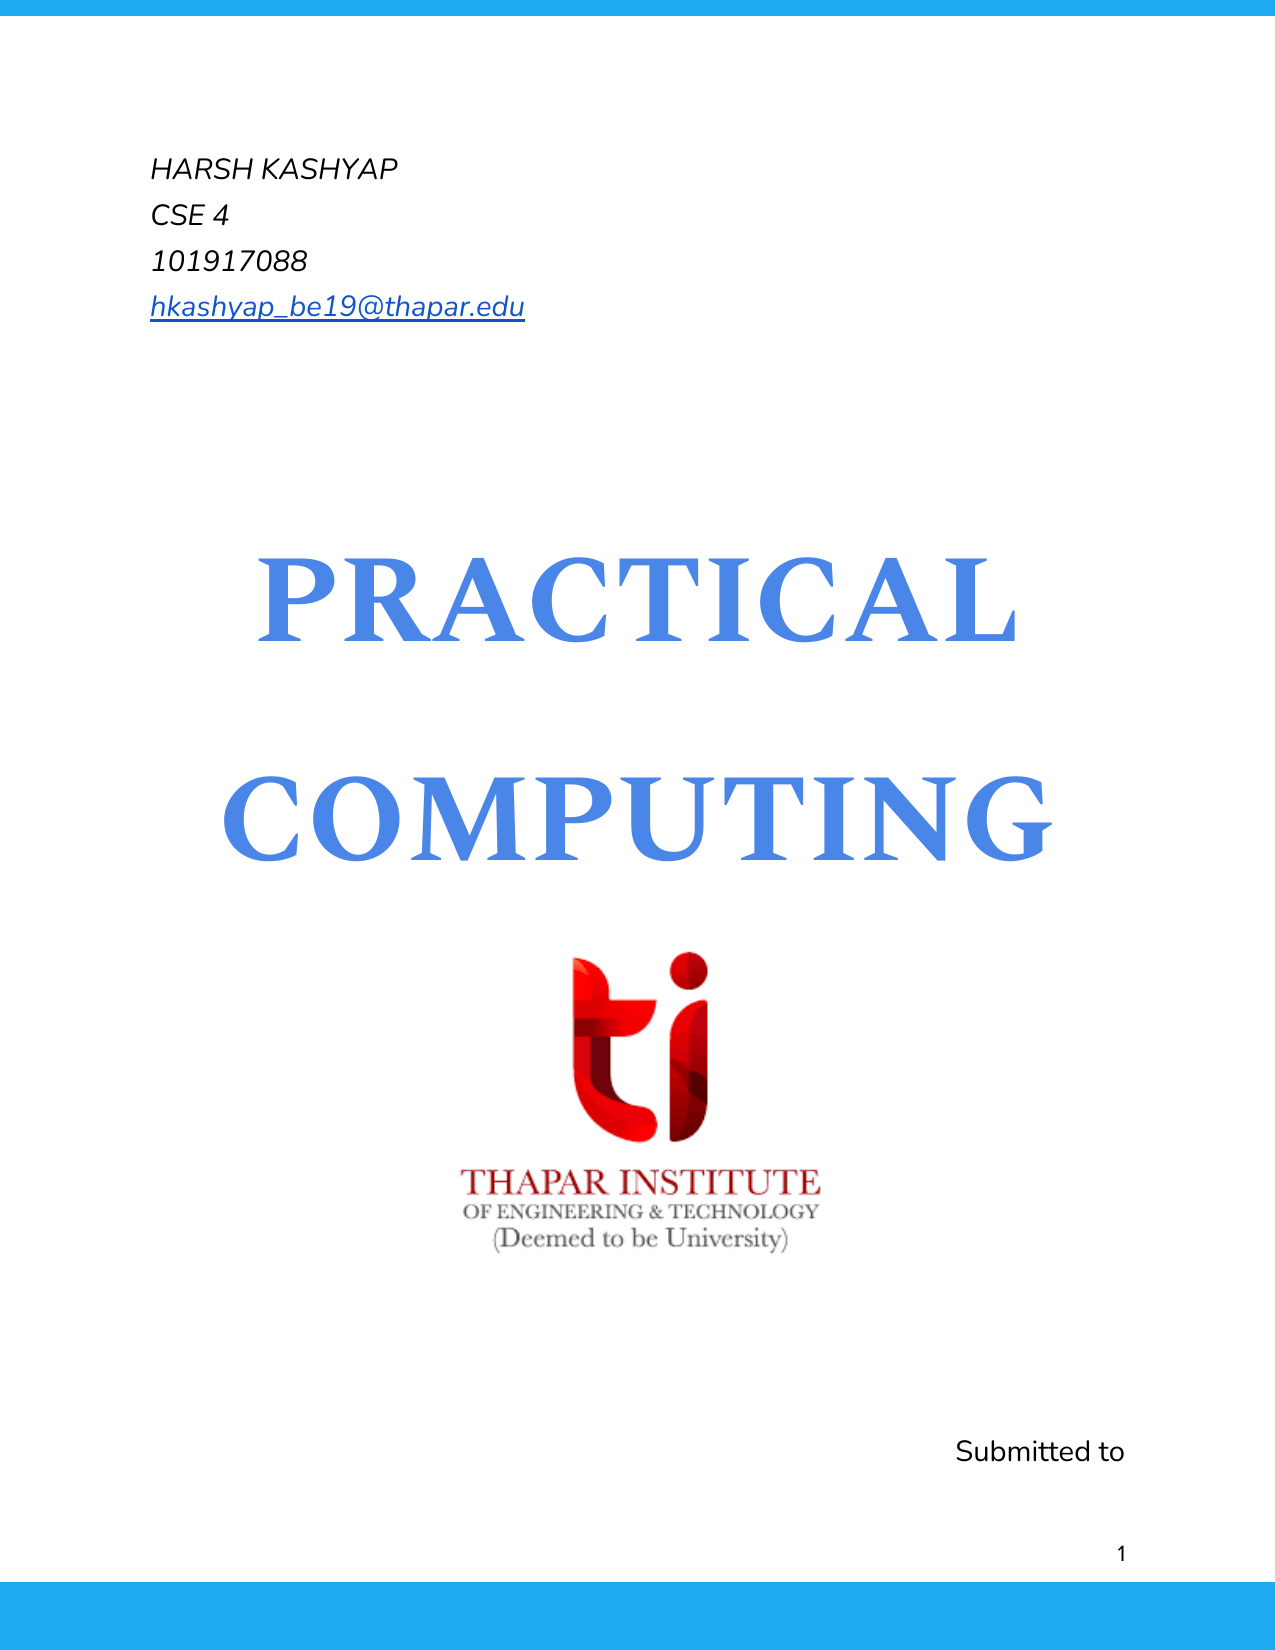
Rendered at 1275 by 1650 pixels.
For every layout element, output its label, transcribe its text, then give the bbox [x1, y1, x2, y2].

picture [0, 1582, 1275, 1650]
text Submitted to [150, 1431, 1125, 1471]
text hkashyap_be19@thapar.edu [150, 287, 1125, 327]
text HARSH KASHYAP CSE 4 [150, 150, 1125, 236]
text PRACTICAL COMPUTING [150, 509, 1125, 918]
picture [443, 946, 833, 1264]
picture [0, 0, 1275, 16]
text 101917088 [150, 241, 1125, 281]
